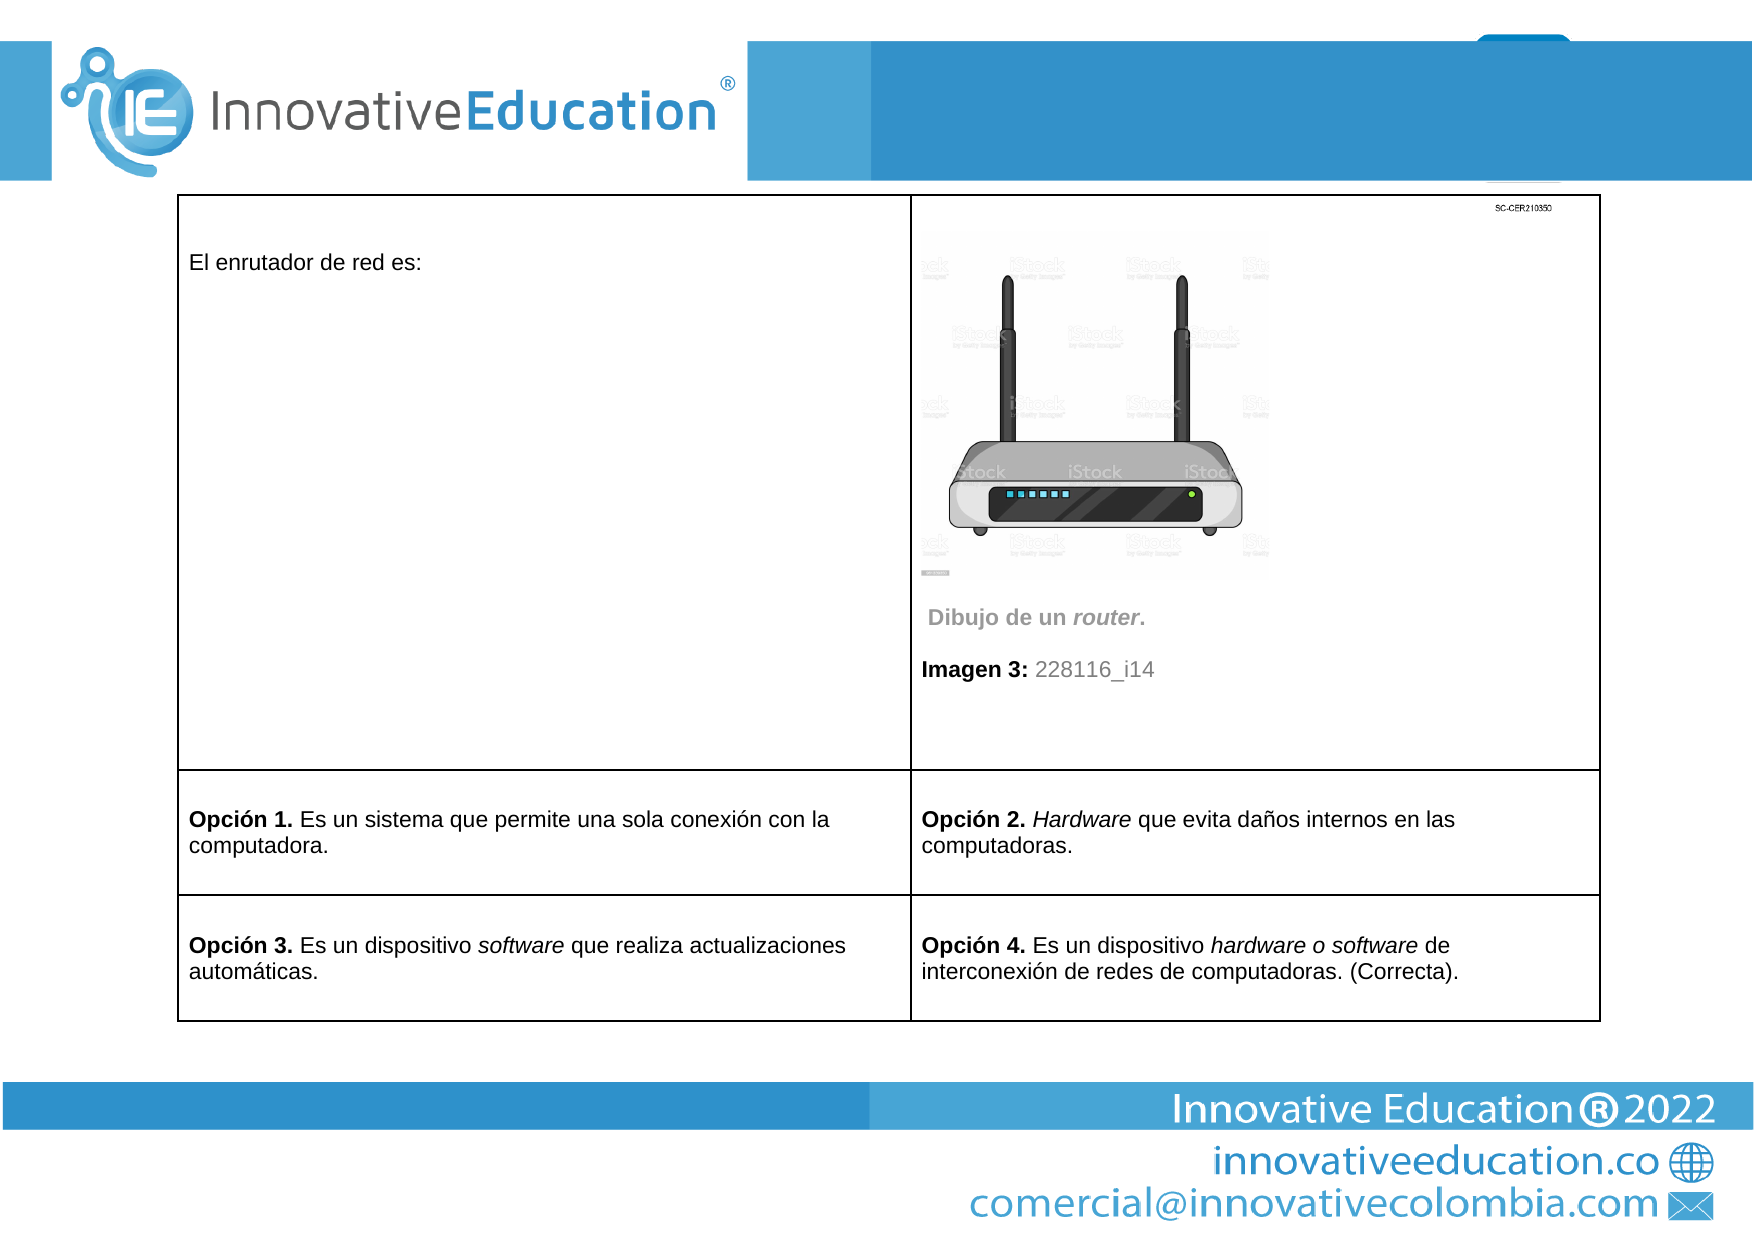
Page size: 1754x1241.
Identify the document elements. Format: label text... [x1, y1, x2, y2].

table_cell Opción 2. Hardware que evita daños internos en las computadoras. [912, 771, 1599, 894]
picture [0, 28, 1752, 194]
table_cell Opción 3. Es un dispositivo software que realiza actualizaciones automáticas. [179, 896, 910, 1020]
table_cell Dibujo de un router. Imagen 3: 228116_i14 [912, 196, 1599, 769]
table_cell El enrutador de red es: [179, 196, 910, 769]
table_cell Opción 1. Es un sistema que permite una sola conexión con la computadora. [179, 771, 910, 894]
table_cell Opción 4. Es un dispositivo hardware o software de interconexión de redes de computadoras. (Correcta). [912, 896, 1599, 1020]
picture [2, 1080, 1754, 1227]
picture [921, 231, 1270, 580]
